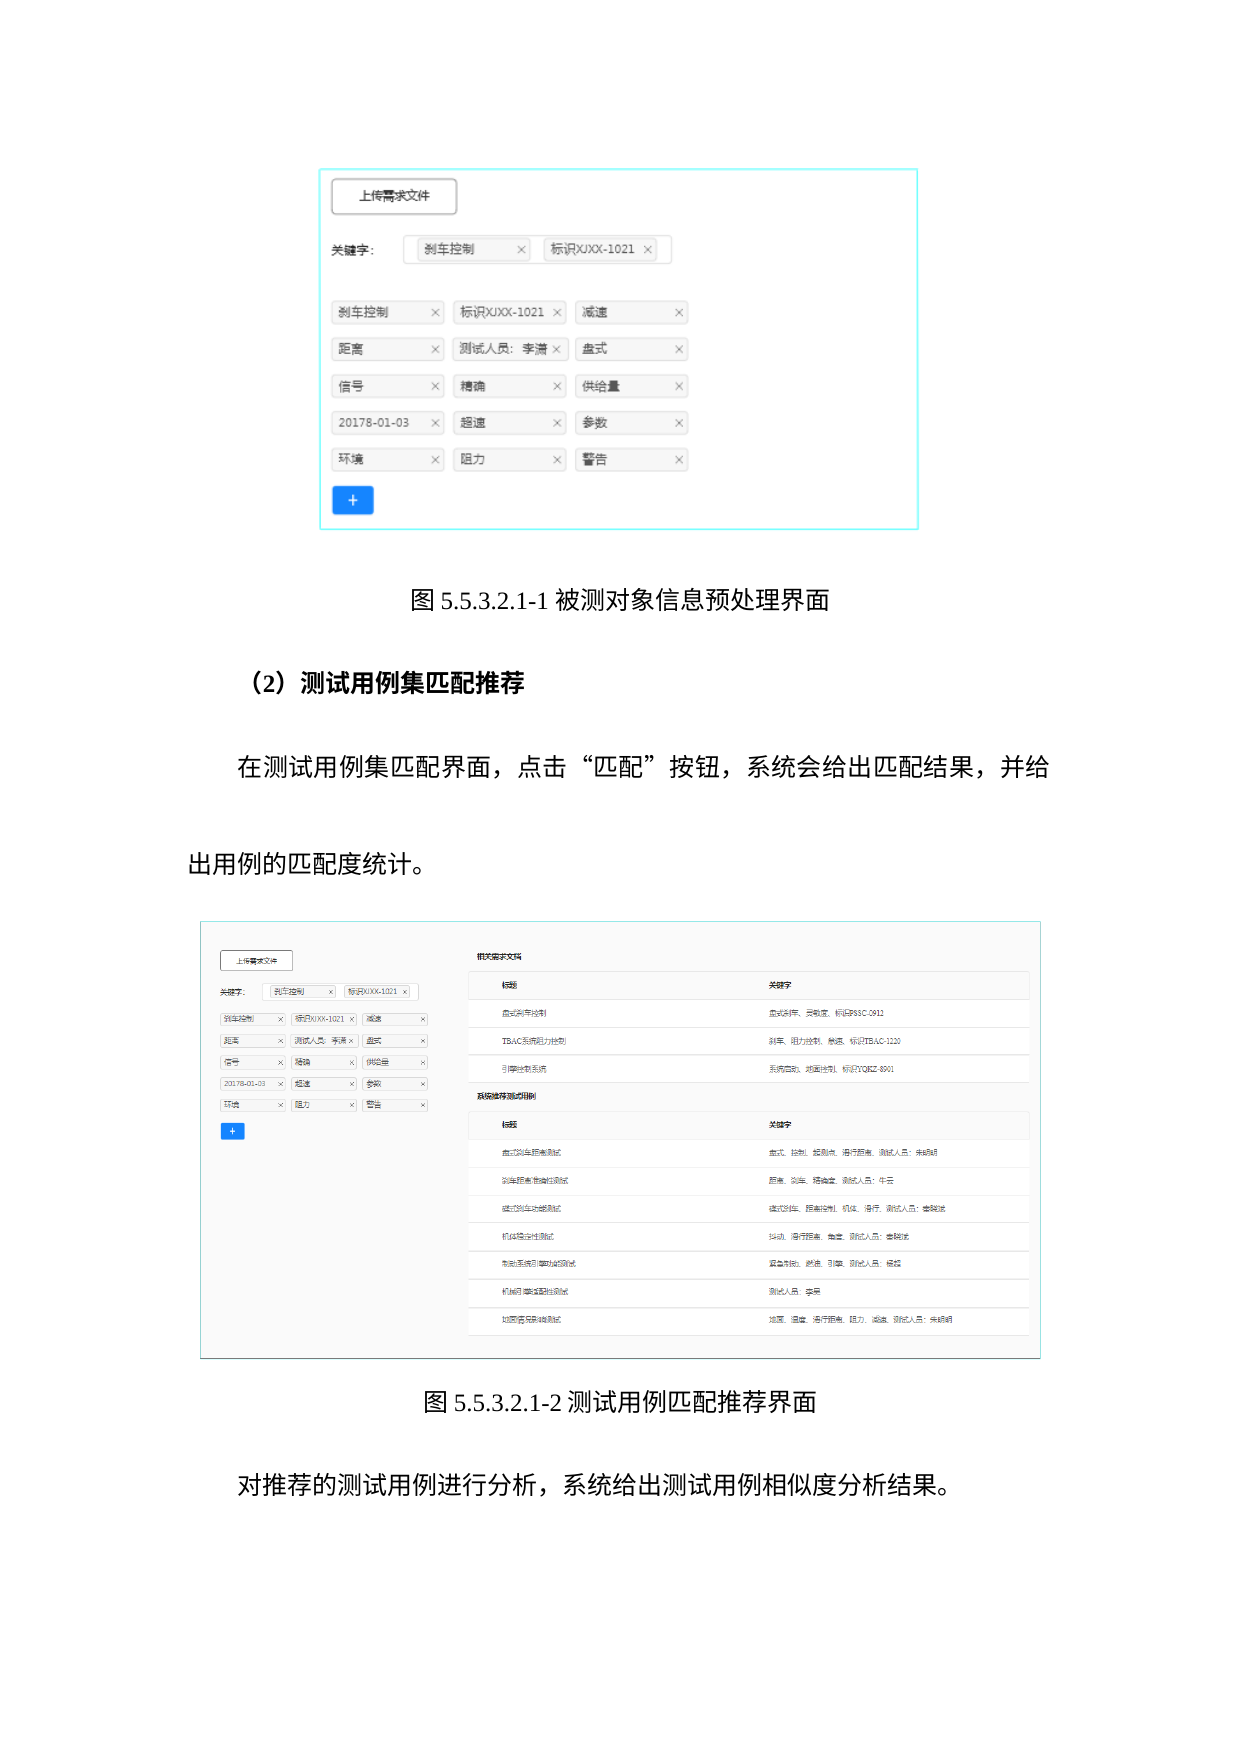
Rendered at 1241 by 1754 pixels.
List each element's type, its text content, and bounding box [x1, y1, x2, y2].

text 对推荐的测试用例进行分析，系统给出测试用例相似度分析结果。 [187, 1451, 1053, 1516]
text 图5.5.3.2.1-2测试用例匹配推荐界面 [187, 1368, 1053, 1433]
text （2）测试用例集匹配推荐 [187, 649, 1053, 714]
picture [198, 919, 1043, 1362]
picture [316, 162, 924, 536]
text 在测试用例集匹配界面，点击“匹配”按钮，系统会给出匹配结果，并给出用例的匹配度统计。 [187, 733, 1053, 895]
text 图5.5.3.2.1-1 被测对象信息预处理界面 [187, 566, 1053, 631]
